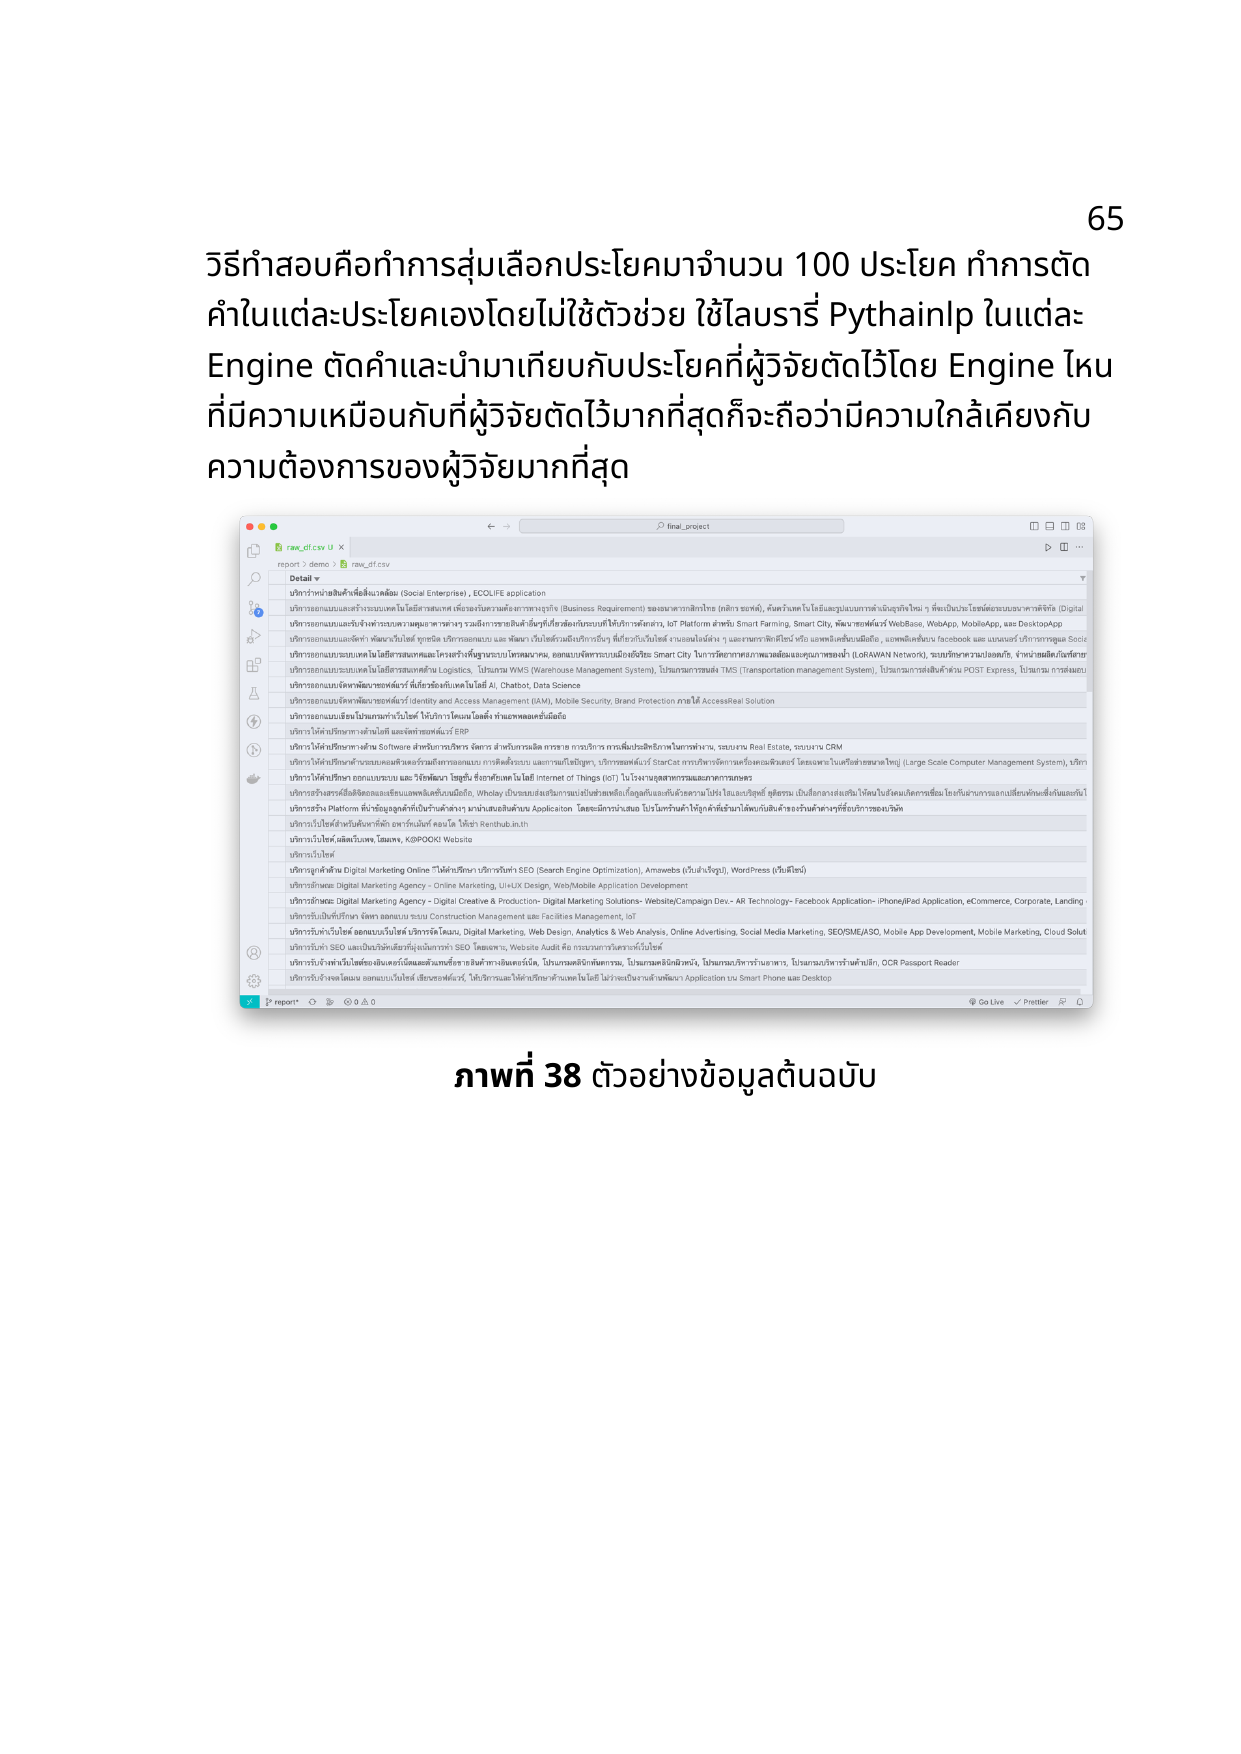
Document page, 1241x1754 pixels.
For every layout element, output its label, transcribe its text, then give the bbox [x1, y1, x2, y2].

text วิธีทำสอบคือทำการสุ่มเลือกประโยคมาจำนวน 100 ประโยค ทำการตัดคำในแต่ละประโยคเองโดยไม่ใช้ตัวช่วย ใช้ไลบรารี่ Pythainlp ในแต่ละ Engine ตัดคำและนำมาเทียบกับประโยคที่ผู้วิจัยตัดไว้โดย Engine ไหนที่มีความเหมือนกับที่ผู้วิจัยตัดไว้มากที่สุดก็จะถือว่ามีความใกล้เคียงกับความต้องการของผู้วิจัยมากที่สุด [206, 240, 1125, 493]
text ภาพที่ 38 ตัวอย่างข้อมูลต้นฉบับ [206, 1052, 1125, 1102]
picture [206, 493, 1125, 1052]
